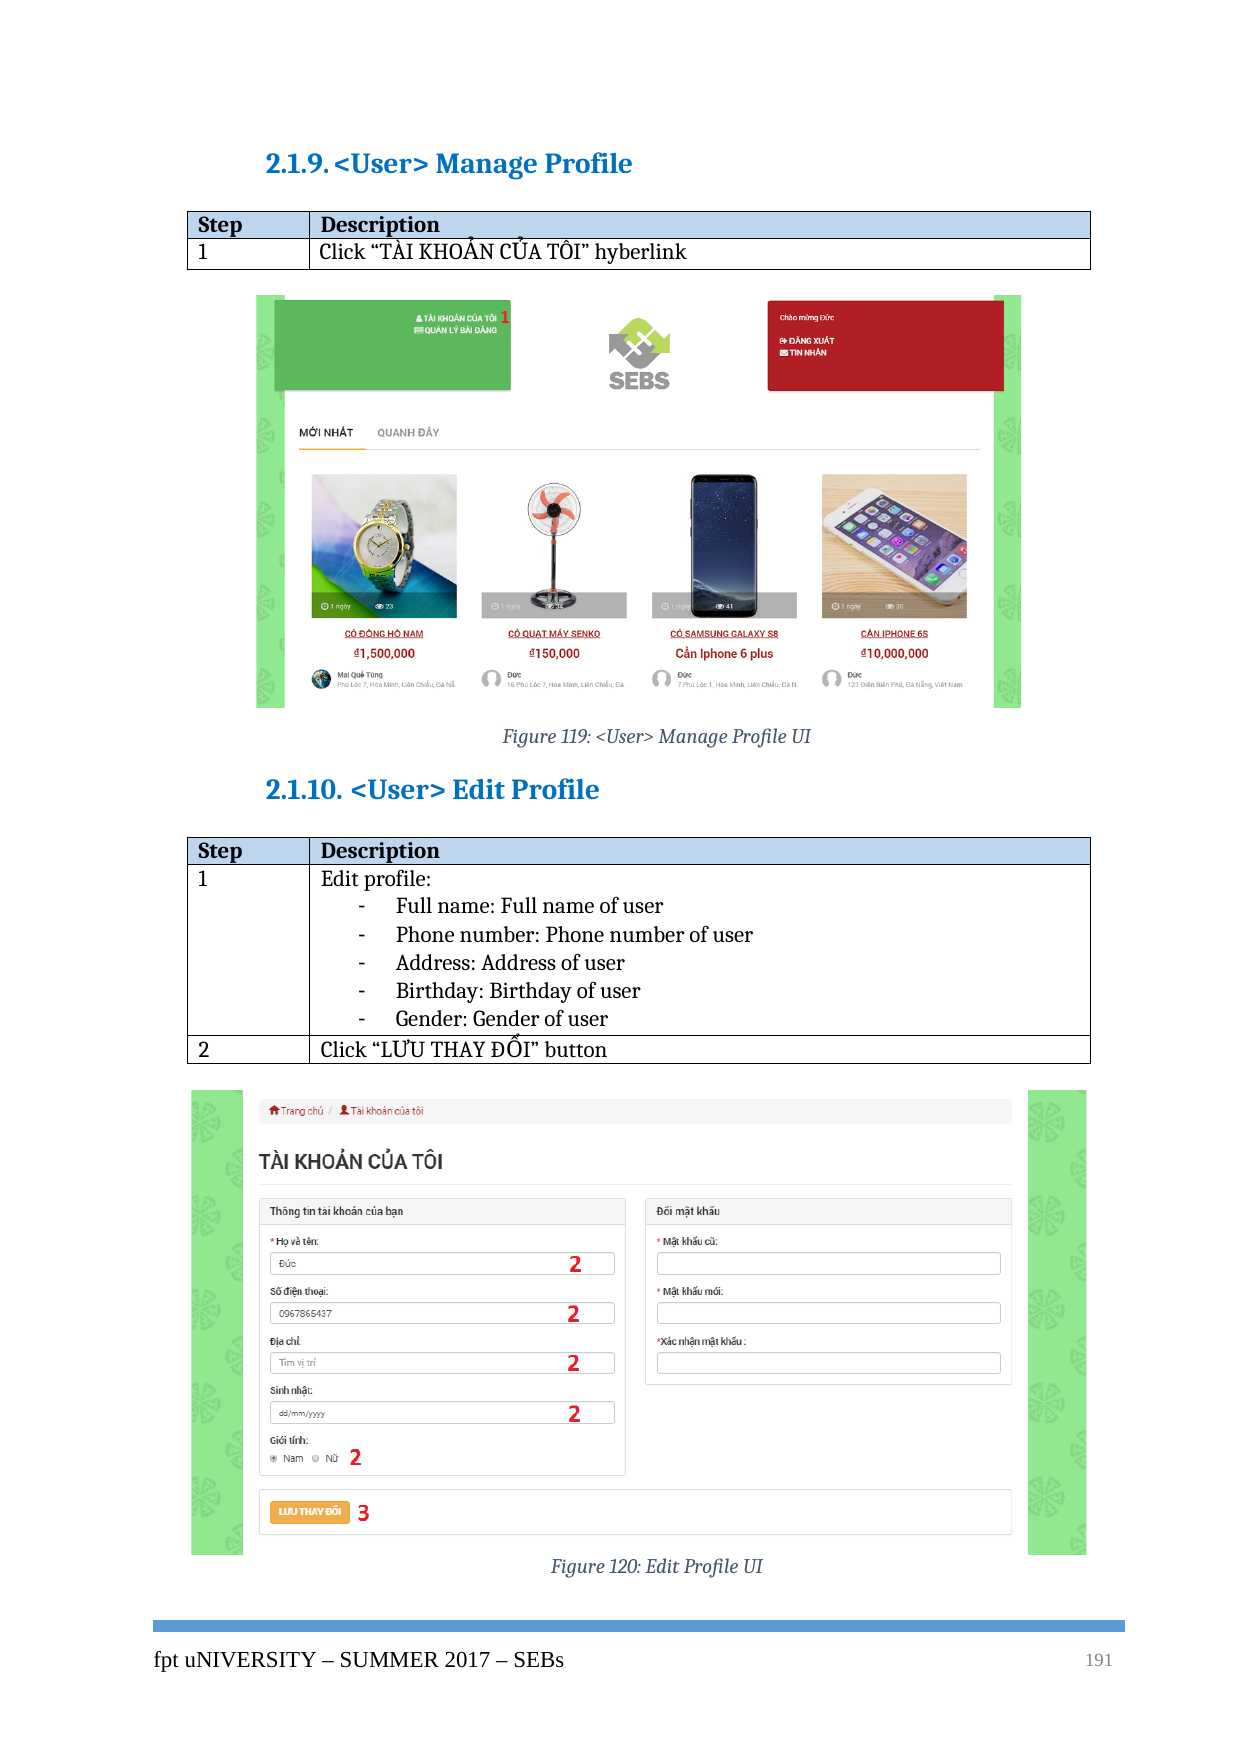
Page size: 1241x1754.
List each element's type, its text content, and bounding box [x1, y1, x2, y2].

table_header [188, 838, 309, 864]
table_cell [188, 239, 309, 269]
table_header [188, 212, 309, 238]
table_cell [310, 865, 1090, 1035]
picture [256, 295, 1022, 708]
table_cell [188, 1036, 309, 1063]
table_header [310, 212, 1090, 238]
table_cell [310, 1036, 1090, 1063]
text <User> Edit Profile [266, 773, 1125, 807]
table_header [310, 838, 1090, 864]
text <User> Manage Profile [266, 147, 1125, 181]
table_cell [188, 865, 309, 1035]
picture [191, 1090, 1087, 1555]
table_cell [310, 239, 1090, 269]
